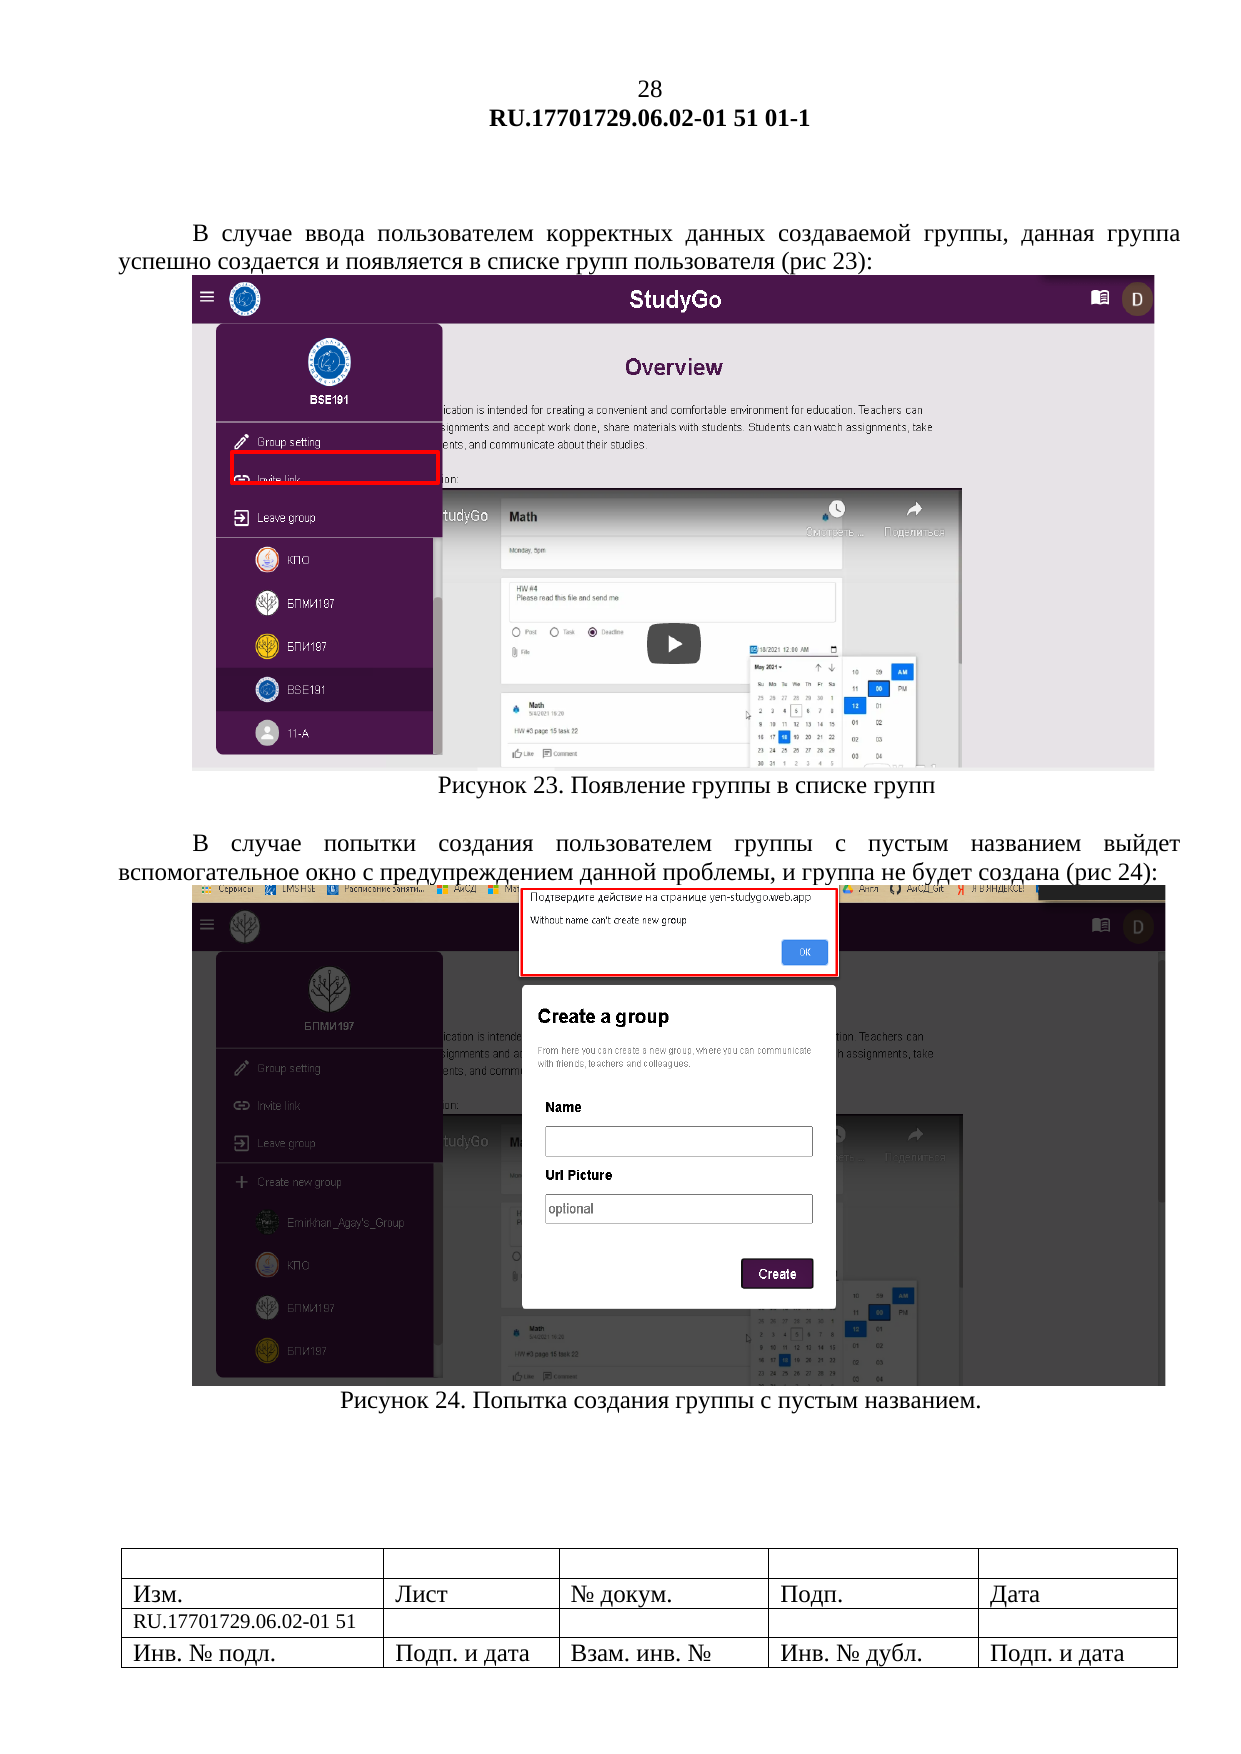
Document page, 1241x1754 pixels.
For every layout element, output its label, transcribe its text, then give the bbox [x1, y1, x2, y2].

picture [192, 885, 1166, 1386]
text В случае ввода пользователем корректных данных создаваемой группы, данная группа успешно создается и появляется в списке групп пользователя (рис 23): [118, 218, 1181, 275]
picture [192, 275, 1155, 771]
text Рисунок 24. Попытка создания группы с пустым названием. [266, 1385, 1181, 1414]
text В случае попытки создания пользователем группы с пустым названием выйдет вспомогательное окно с предупреждением данной проблемы, и группа не будет создана (рис 24): [118, 828, 1181, 885]
text Рисунок 23. Появление группы в списке групп [118, 770, 1181, 799]
